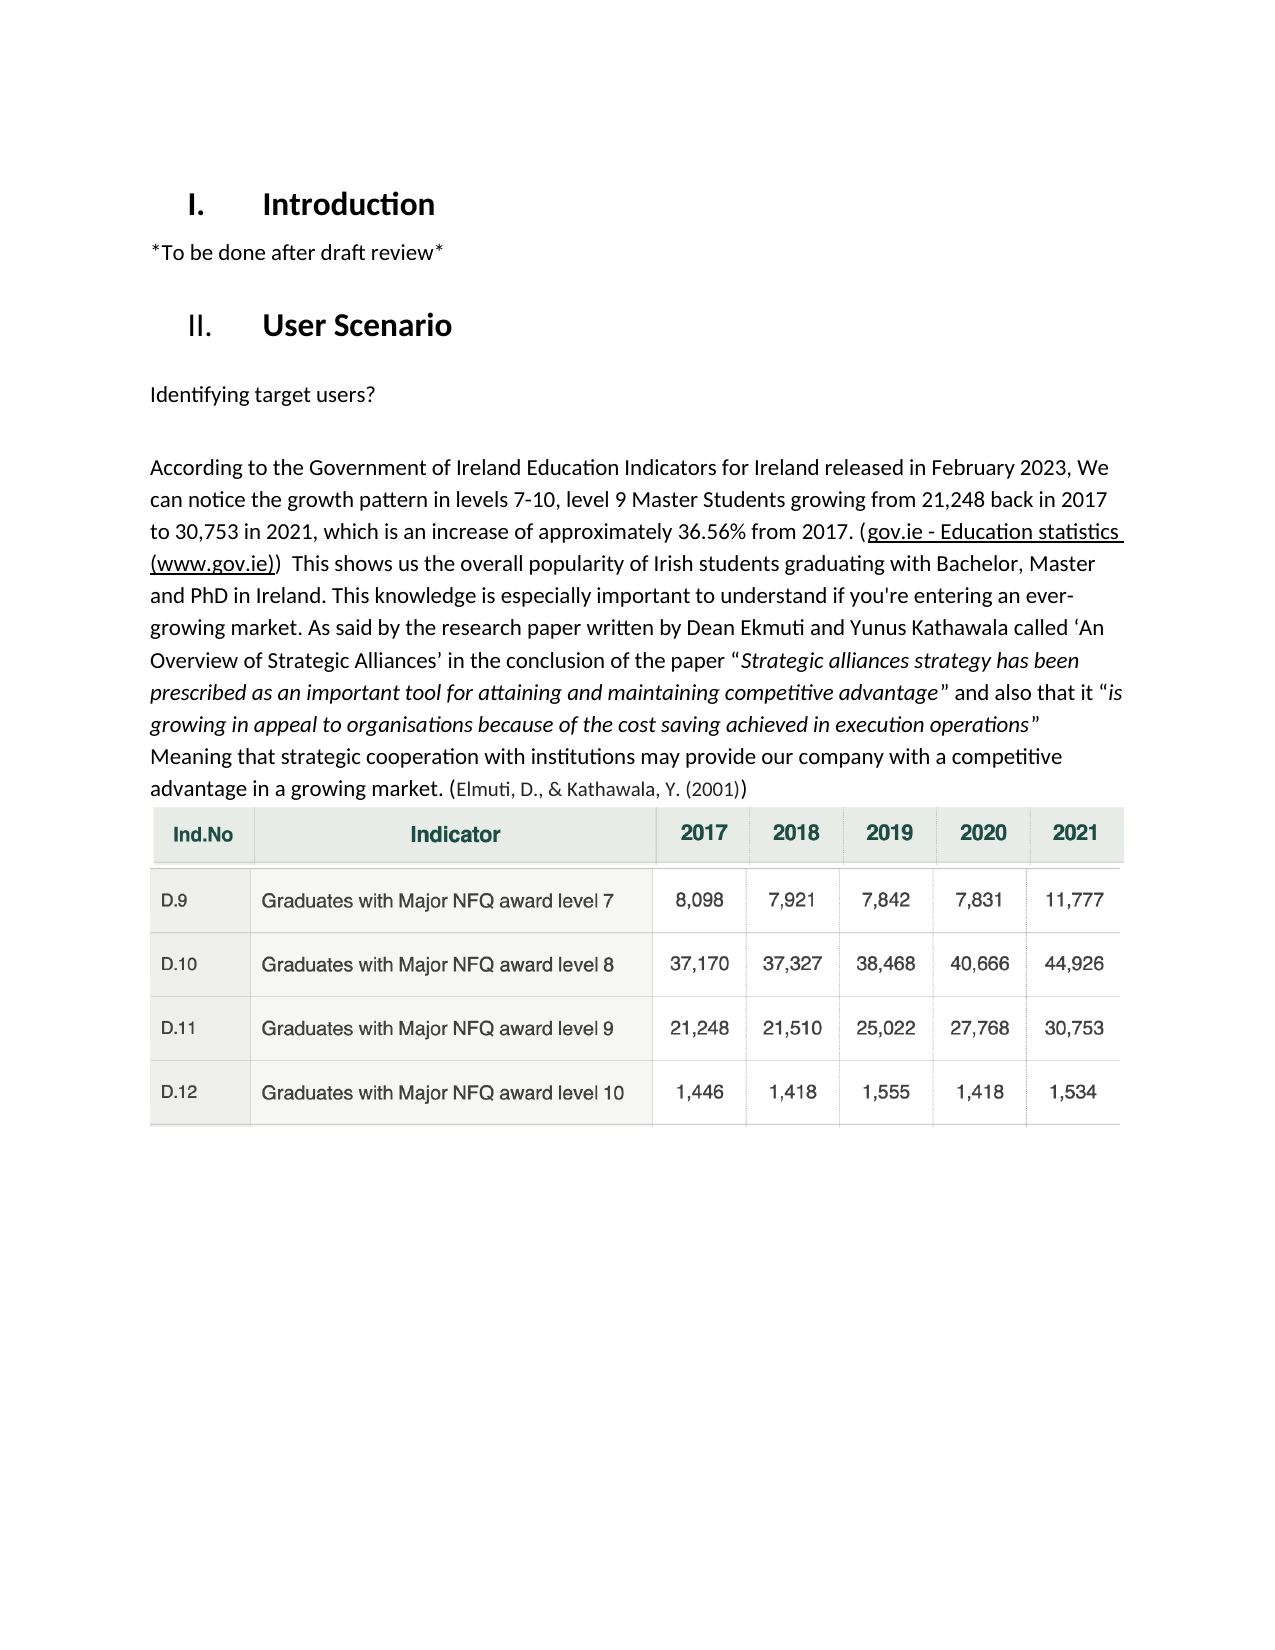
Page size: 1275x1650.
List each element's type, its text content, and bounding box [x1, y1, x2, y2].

subtitle Introduction [187, 183, 1125, 224]
subtitle Identifying target users? [150, 380, 1125, 408]
picture [150, 806, 1125, 865]
picture [150, 868, 1125, 1127]
subtitle User Scenario [187, 304, 1125, 345]
text According to the Government of Ireland Education Indicators for Ireland released in February 2023, We can notice the growth pattern in levels 7-10, level 9 Master Students growing from 21,248 back in 2017 to 30,753 in 2021, which is an increase of approximately 36.56% from 2017. (gov.ie - Education statistics (www.gov.ie)) This shows us the overall popularity of Irish students graduating with Bachelor, Master and PhD in Ireland. This knowledge is especially important to understand if you're entering an ever-growing market. As said by the research paper written by Dean Ekmuti and Yunus Kathawala called ‘An Overview of Strategic Alliances’ in the conclusion of the paper “Strategic alliances strategy has been prescribed as an important tool for attaining and maintaining competitive advantage” and also that it “is growing in appeal to organisations because of the cost saving achieved in execution operations” Meaning that strategic cooperation with institutions may provide our company with a competitive advantage in a growing market. (Elmuti, D., & Kathawala, Y. (2001)) [150, 453, 1125, 806]
text *To be done after draft review* [150, 238, 1125, 266]
